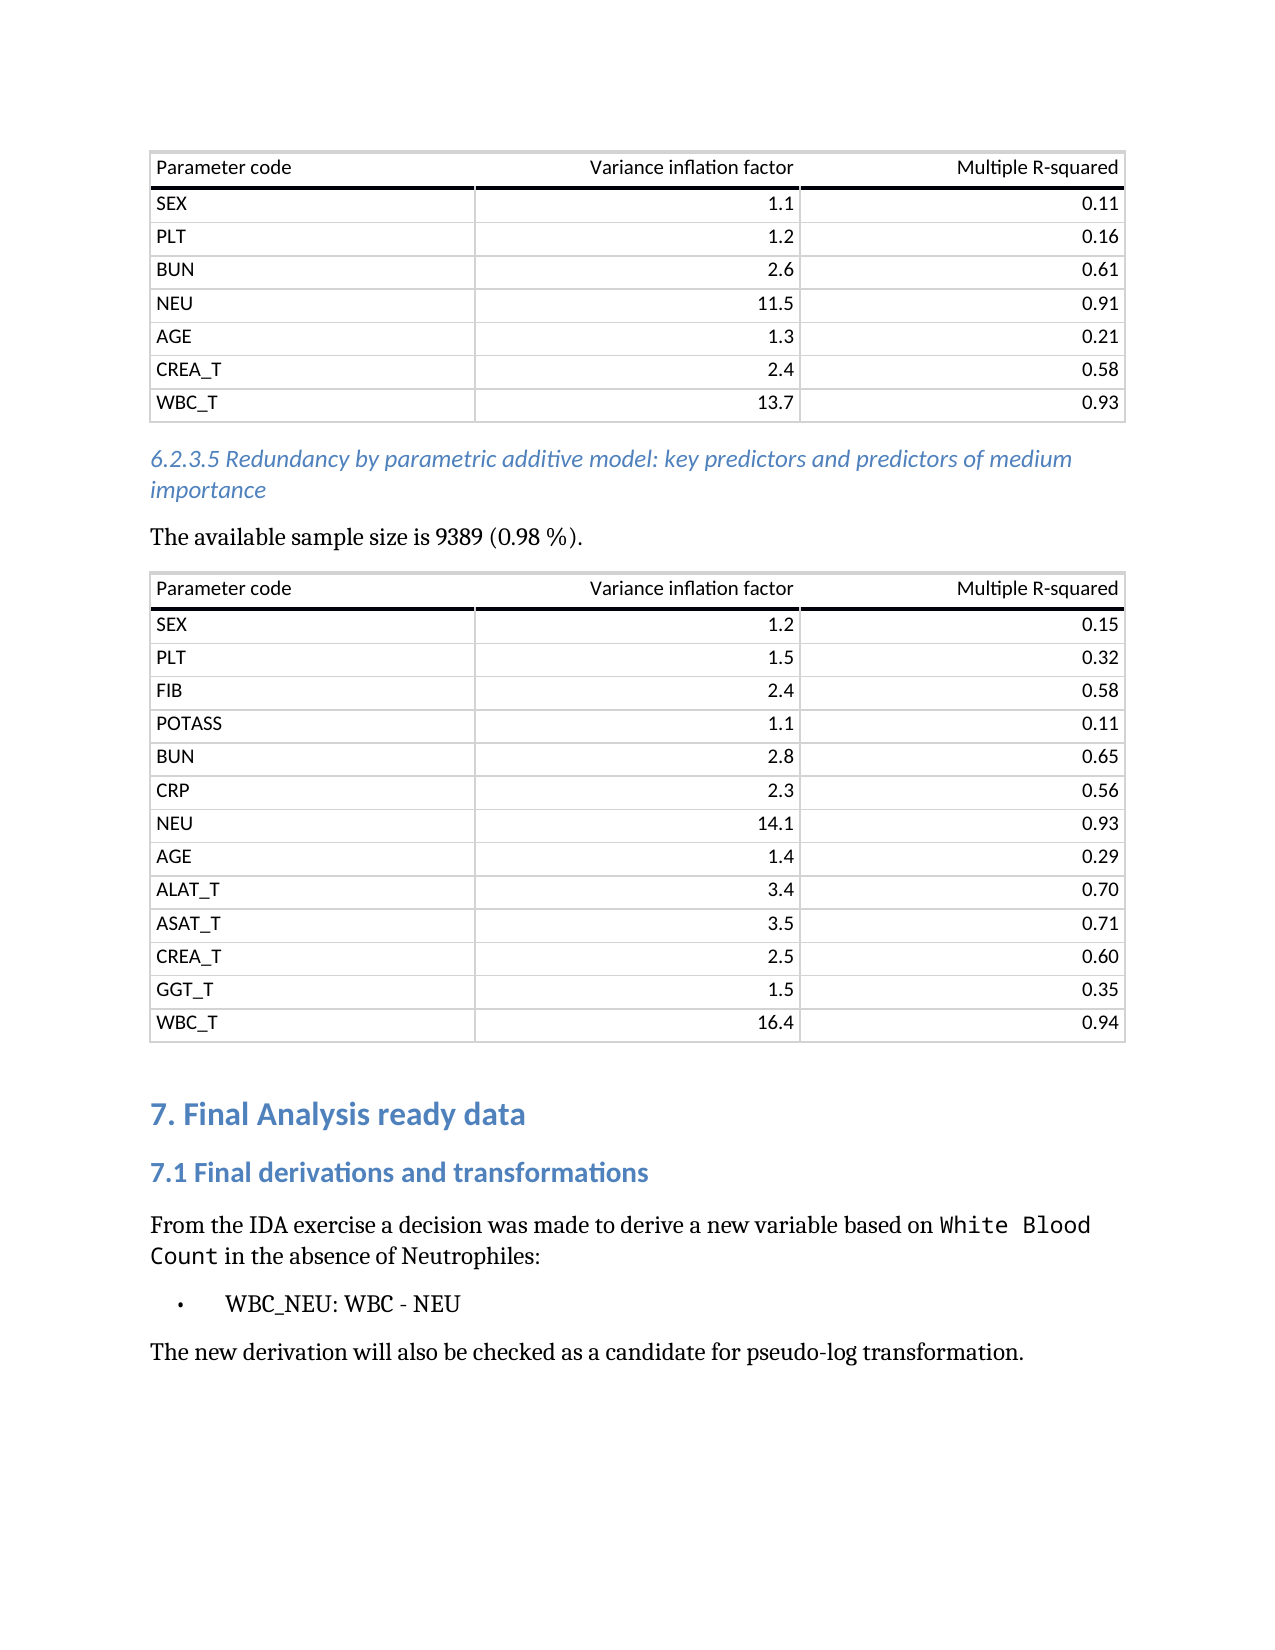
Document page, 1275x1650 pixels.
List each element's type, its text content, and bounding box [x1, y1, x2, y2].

table_cell 2.6 [476, 257, 799, 288]
table_cell 0.93 [801, 390, 1124, 421]
table_cell 16.4 [476, 1010, 799, 1041]
table_cell 0.70 [801, 877, 1124, 908]
table_header Variance inflation factor [475, 575, 800, 607]
table_header Multiple R-squared [800, 154, 1124, 186]
table_cell NEU [151, 810, 474, 842]
table_cell 2.8 [476, 744, 799, 775]
table_cell 0.93 [801, 810, 1124, 842]
table_cell 1.2 [476, 611, 799, 642]
table_cell 3.5 [476, 910, 799, 941]
list WBC_NEU: WBC - NEU [175, 1290, 1125, 1319]
table_cell 0.21 [801, 323, 1124, 354]
subtitle 7. Final Analysis ready data [150, 1093, 1125, 1133]
table_cell AGE [151, 323, 474, 354]
table_cell BUN [151, 257, 474, 288]
table_cell 0.91 [801, 290, 1124, 321]
table_cell 13.7 [476, 390, 799, 421]
table_cell 2.5 [476, 943, 799, 975]
table_cell 1.1 [476, 190, 799, 222]
table_cell 0.35 [801, 976, 1124, 1008]
table_cell 0.56 [801, 777, 1124, 808]
table_cell 0.11 [801, 190, 1124, 222]
table_cell 0.11 [801, 711, 1124, 742]
text The new derivation will also be checked as a candidate for pseudo-log transformation. [150, 1337, 1125, 1366]
table_cell 1.3 [476, 323, 799, 354]
subtitle 6.2.3.5 Redundancy by parametric additive model: key predictors and predictors of medium importance [150, 443, 1125, 504]
table_header Parameter code [151, 575, 475, 607]
subtitle 7.1 Final derivations and transformations [150, 1154, 1125, 1190]
table_header Variance inflation factor [475, 154, 800, 186]
table_cell 2.3 [476, 777, 799, 808]
table_cell 0.65 [801, 744, 1124, 775]
table_cell 14.1 [476, 810, 799, 842]
table_cell 0.60 [801, 943, 1124, 975]
table_cell 1.4 [476, 843, 799, 875]
table_cell 0.58 [801, 677, 1124, 709]
table_cell 0.32 [801, 644, 1124, 676]
table_cell WBC_T [151, 1010, 474, 1041]
text The available sample size is 9389 (0.98 %). [150, 523, 1125, 552]
table_cell 1.2 [476, 223, 799, 255]
table_cell ASAT_T [151, 910, 474, 941]
table_cell 2.4 [476, 677, 799, 709]
table_cell 0.61 [801, 257, 1124, 288]
table_cell ALAT_T [151, 877, 474, 908]
table_cell SEX [151, 611, 474, 642]
table_cell AGE [151, 843, 474, 875]
table_cell 1.5 [476, 644, 799, 676]
table_cell GGT_T [151, 976, 474, 1008]
table_cell BUN [151, 744, 474, 775]
table_cell 2.4 [476, 356, 799, 388]
table_cell 1.1 [476, 711, 799, 742]
table_cell 0.16 [801, 223, 1124, 255]
table_cell FIB [151, 677, 474, 709]
table_cell POTASS [151, 711, 474, 742]
table_cell 0.15 [801, 611, 1124, 642]
table_cell 0.71 [801, 910, 1124, 941]
table_cell PLT [151, 223, 474, 255]
table_cell CREA_T [151, 356, 474, 388]
table_cell PLT [151, 644, 474, 676]
table_cell 1.5 [476, 976, 799, 1008]
text From the IDA exercise a decision was made to derive a new variable based on White Blood Count in the absence of Neutrophiles: [150, 1209, 1125, 1271]
table_cell NEU [151, 290, 474, 321]
table_cell CREA_T [151, 943, 474, 975]
table_header Multiple R-squared [800, 575, 1124, 607]
table_cell 0.94 [801, 1010, 1124, 1041]
table_cell CRP [151, 777, 474, 808]
table_cell SEX [151, 190, 474, 222]
table_cell 0.29 [801, 843, 1124, 875]
table_cell 11.5 [476, 290, 799, 321]
table_header Parameter code [151, 154, 475, 186]
table_cell WBC_T [151, 390, 474, 421]
table_cell 0.58 [801, 356, 1124, 388]
table_cell 3.4 [476, 877, 799, 908]
